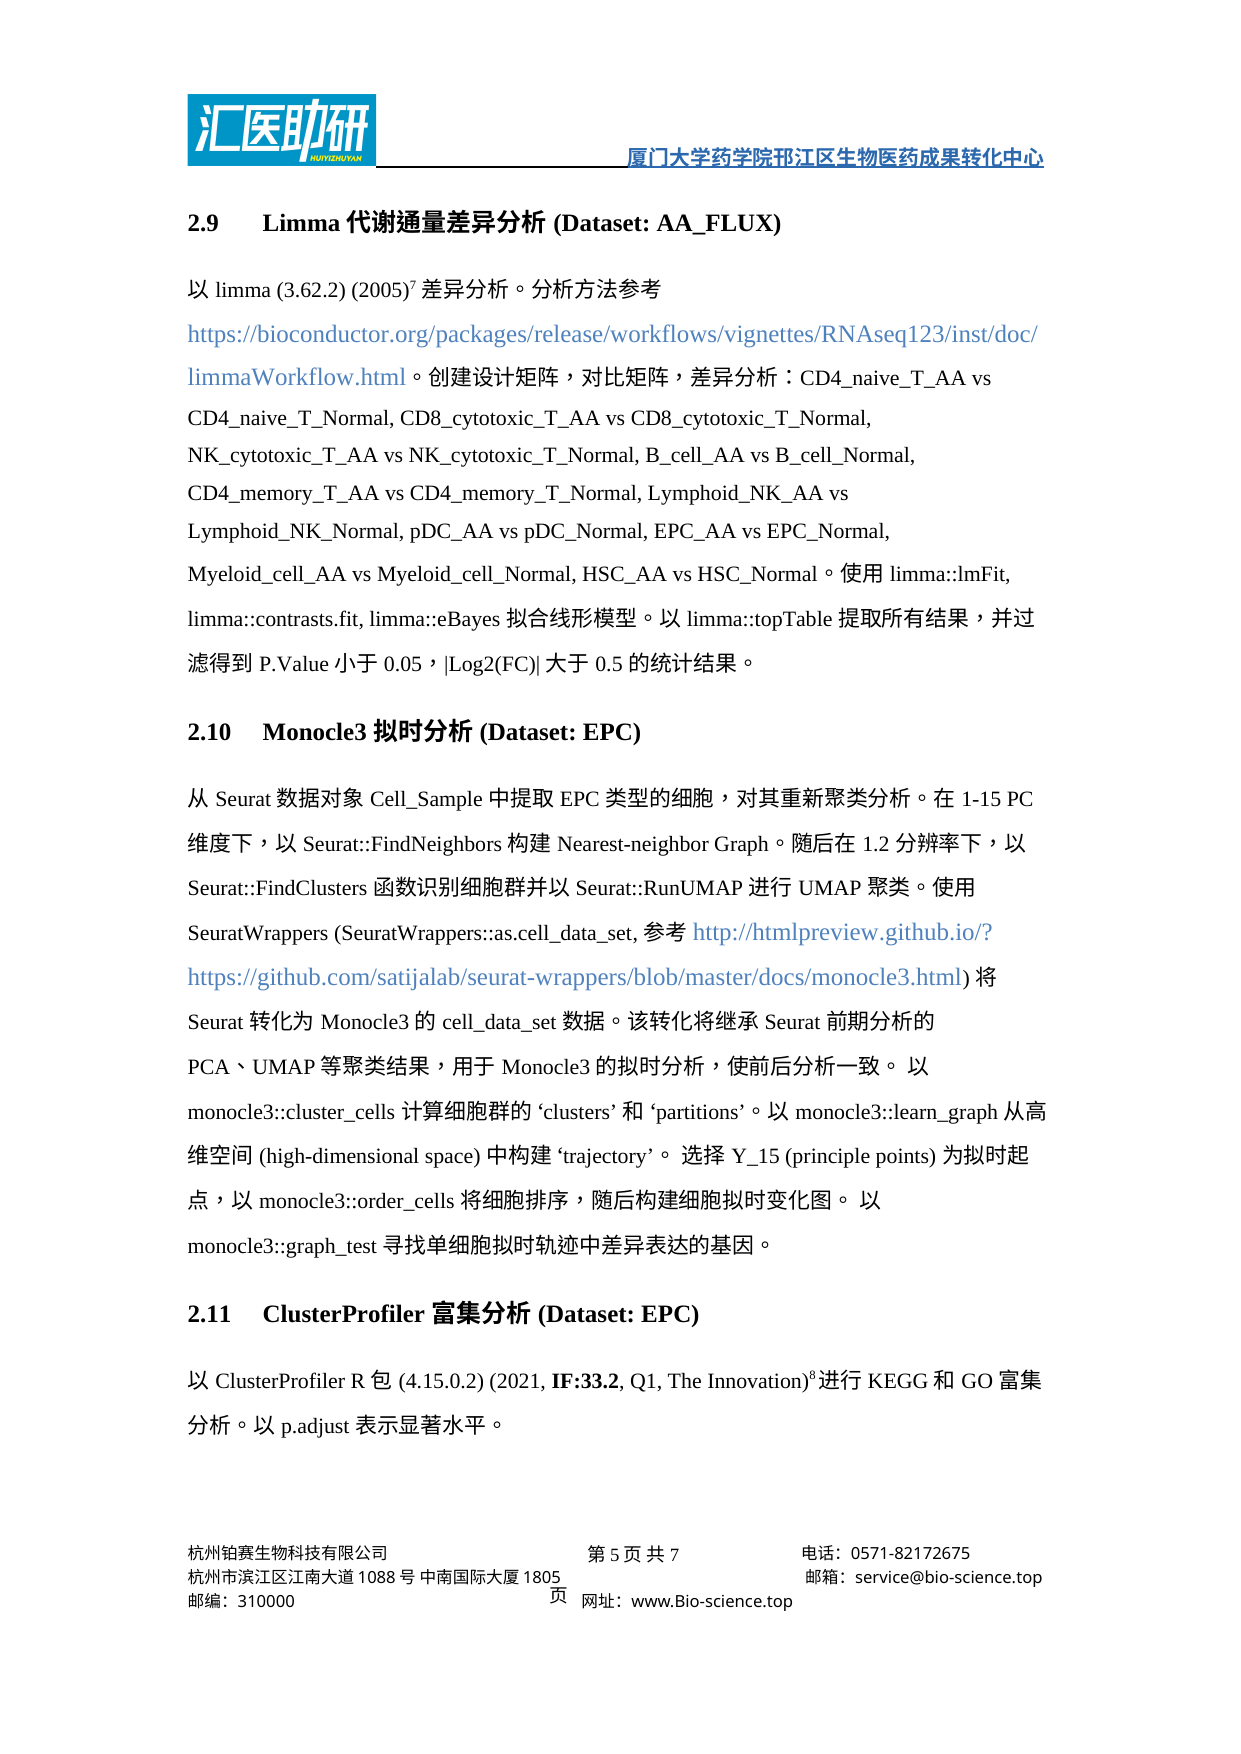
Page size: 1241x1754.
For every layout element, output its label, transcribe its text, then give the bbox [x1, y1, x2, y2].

subtitle 2.10 Monocle3 拟时分析 (Dataset: EPC) [187, 713, 1053, 747]
picture [204, 106, 210, 114]
picture [210, 106, 243, 150]
picture [243, 106, 284, 150]
picture [201, 118, 208, 127]
text 从 Seurat 数据对象 Cell_Sample 中提取 EPC 类型的细胞，对其重新聚类分析。在 1-15 PC 维度下，以 Seurat::FindNeighbors 构建 Nearest-neighbor Graph。随后在 1.2 分辨率下，以 Seurat::FindClusters 函数识别细胞群并以 Seurat::RunUMAP 进行 UMAP 聚类。使用 SeuratWrappers (SeuratWrappers::as.cell_data_set, 参考 http://htmlpreview.github.io/?https://github.com/satijalab/seurat-wrappers/blob/master/docs/monocle3.html) 将 Seurat 转化为 Monocle3 的 cell_data_set 数据。该转化将继承 Seurat 前期分析的 PCA、UMAP 等聚类结果，用于 Monocle3 的拟时分析，使前后分析一致。 以 monocle3::cluster_cells 计算细胞群的 ‘clusters’ 和 ‘partitions’。以 monocle3::learn_graph 从高维空间 (high-dimensional space) 中构建 ‘trajectory’。 选择 Y_15 (principle points) 为拟时起点，以 monocle3::order_cells 将细胞排序，随后构建细胞拟时变化图。 以 monocle3::graph_test 寻找单细胞拟时轨迹中差异表达的基因。 [187, 783, 1053, 1259]
picture [327, 106, 368, 150]
picture [196, 131, 208, 150]
text 以 ClusterProfiler R 包 (4.15.0.2) (2021, IF:33.2, Q1, The Innovation)8进行 KEGG 和 GO 富集分析。以 p.adjust 表示显著水平。 [187, 1365, 1053, 1439]
subtitle 2.11 ClusterProfiler 富集分析 (Dataset: EPC) [187, 1295, 1053, 1329]
subtitle 2.9 Limma 代谢通量差异分析 (Dataset: AA_FLUX) [187, 205, 1053, 239]
picture [282, 99, 327, 161]
text 以 limma (3.62.2) (2005)7 差异分析。分析方法参考 https://bioconductor.org/packages/release/workflows/vignettes/RNAseq123/inst/doc/limmaWorkflow.html。创建设计矩阵，对比矩阵，差异分析：CD4_naive_T_AA vs CD4_naive_T_Normal, CD8_cytotoxic_T_AA vs CD8_cytotoxic_T_Normal, NK_cytotoxic_T_AA vs NK_cytotoxic_T_Normal, B_cell_AA vs B_cell_Normal, CD4_memory_T_AA vs CD4_memory_T_Normal, Lymphoid_NK_AA vs Lymphoid_NK_Normal, pDC_AA vs pDC_Normal, EPC_AA vs EPC_Normal, Myeloid_cell_AA vs Myeloid_cell_Normal, HSC_AA vs HSC_Normal。使用 limma::lmFit, limma::contrasts.fit, limma::eBayes 拟合线形模型。以 limma::topTable 提取所有结果，并过滤得到 P.Value 小于 0.05，|Log2(FC)| 大于 0.5 的统计结果。 [187, 274, 1053, 677]
